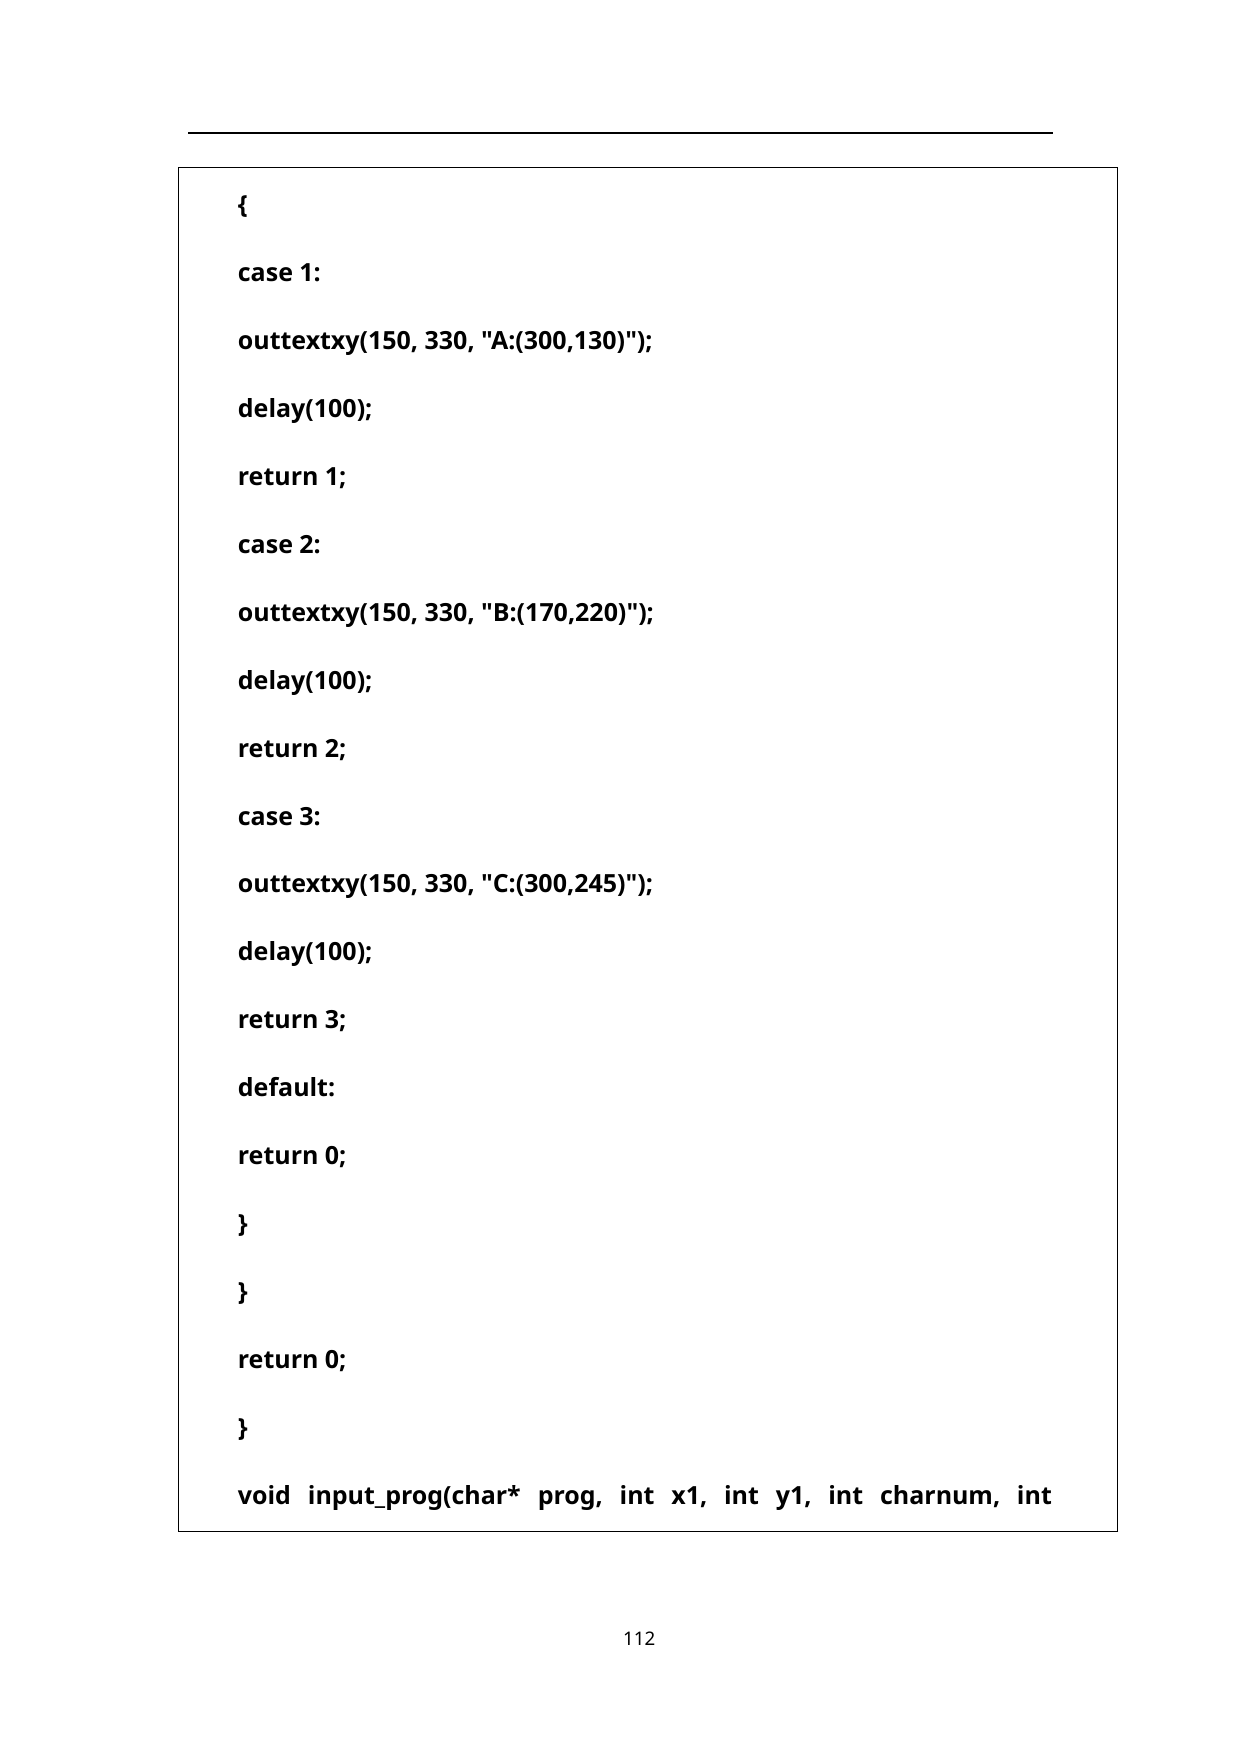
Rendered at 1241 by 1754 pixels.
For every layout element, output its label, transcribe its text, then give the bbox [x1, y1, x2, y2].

text case 2: [187, 510, 1053, 578]
text return 1; [187, 442, 1053, 510]
text return 2; [187, 713, 1053, 781]
text default: [187, 1053, 1053, 1121]
text { [179, 168, 1117, 238]
text return 3; [187, 985, 1053, 1053]
text outtextxy(150, 330, "C:(300,245)"); [187, 849, 1053, 917]
text } [187, 1393, 1053, 1457]
text delay(100); [187, 917, 1053, 985]
text case 1: [187, 238, 1053, 306]
text } [187, 1189, 1053, 1257]
text } [187, 1257, 1053, 1325]
text outtextxy(150, 330, "B:(170,220)"); [187, 578, 1053, 646]
text delay(100); [187, 374, 1053, 442]
text return 0; [187, 1121, 1053, 1189]
text delay(100); [187, 646, 1053, 713]
text outtextxy(150, 330, "A:(300,130)"); [187, 306, 1053, 374]
text case 3: [187, 781, 1053, 849]
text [179, 1457, 1117, 1531]
text return 0; [187, 1325, 1053, 1393]
